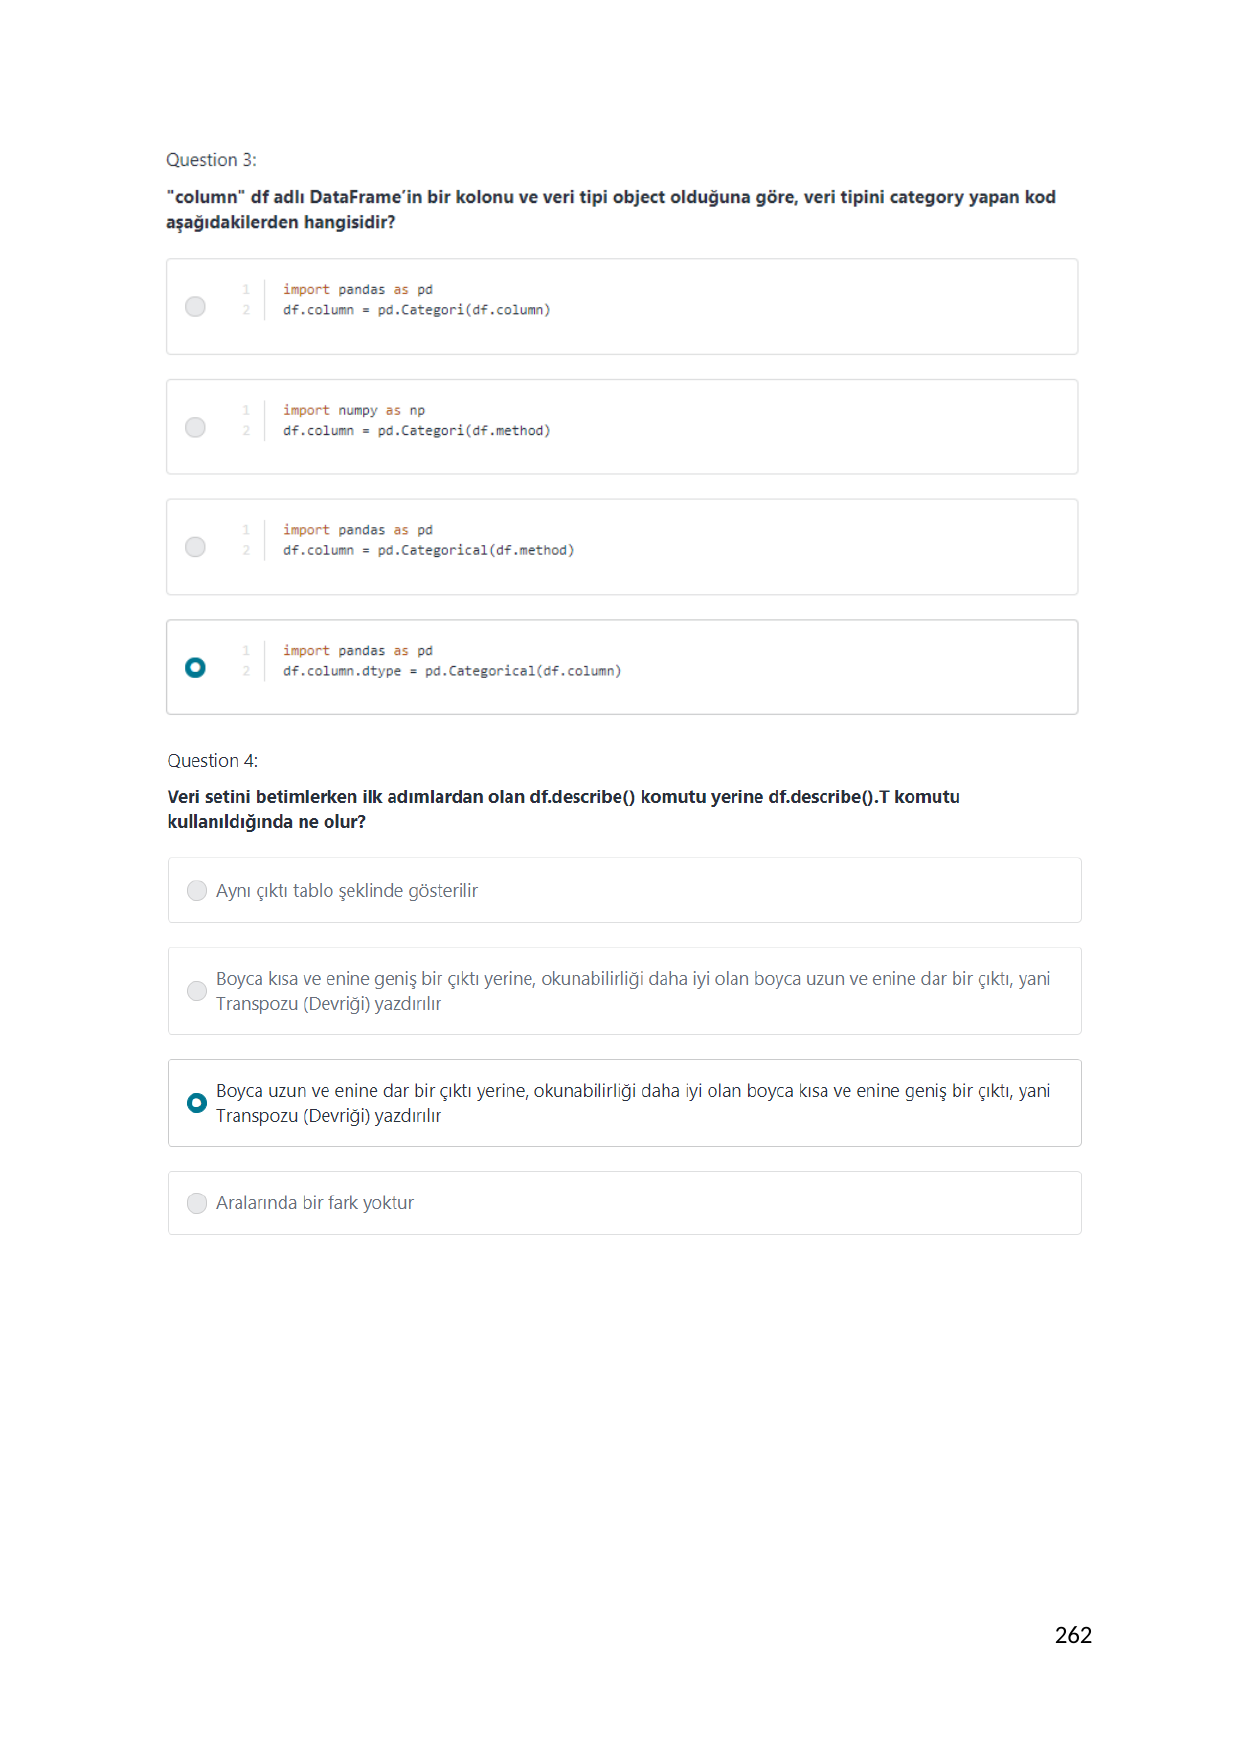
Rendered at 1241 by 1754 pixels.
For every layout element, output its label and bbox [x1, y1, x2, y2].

picture [147, 745, 1093, 1241]
picture [147, 147, 1093, 727]
